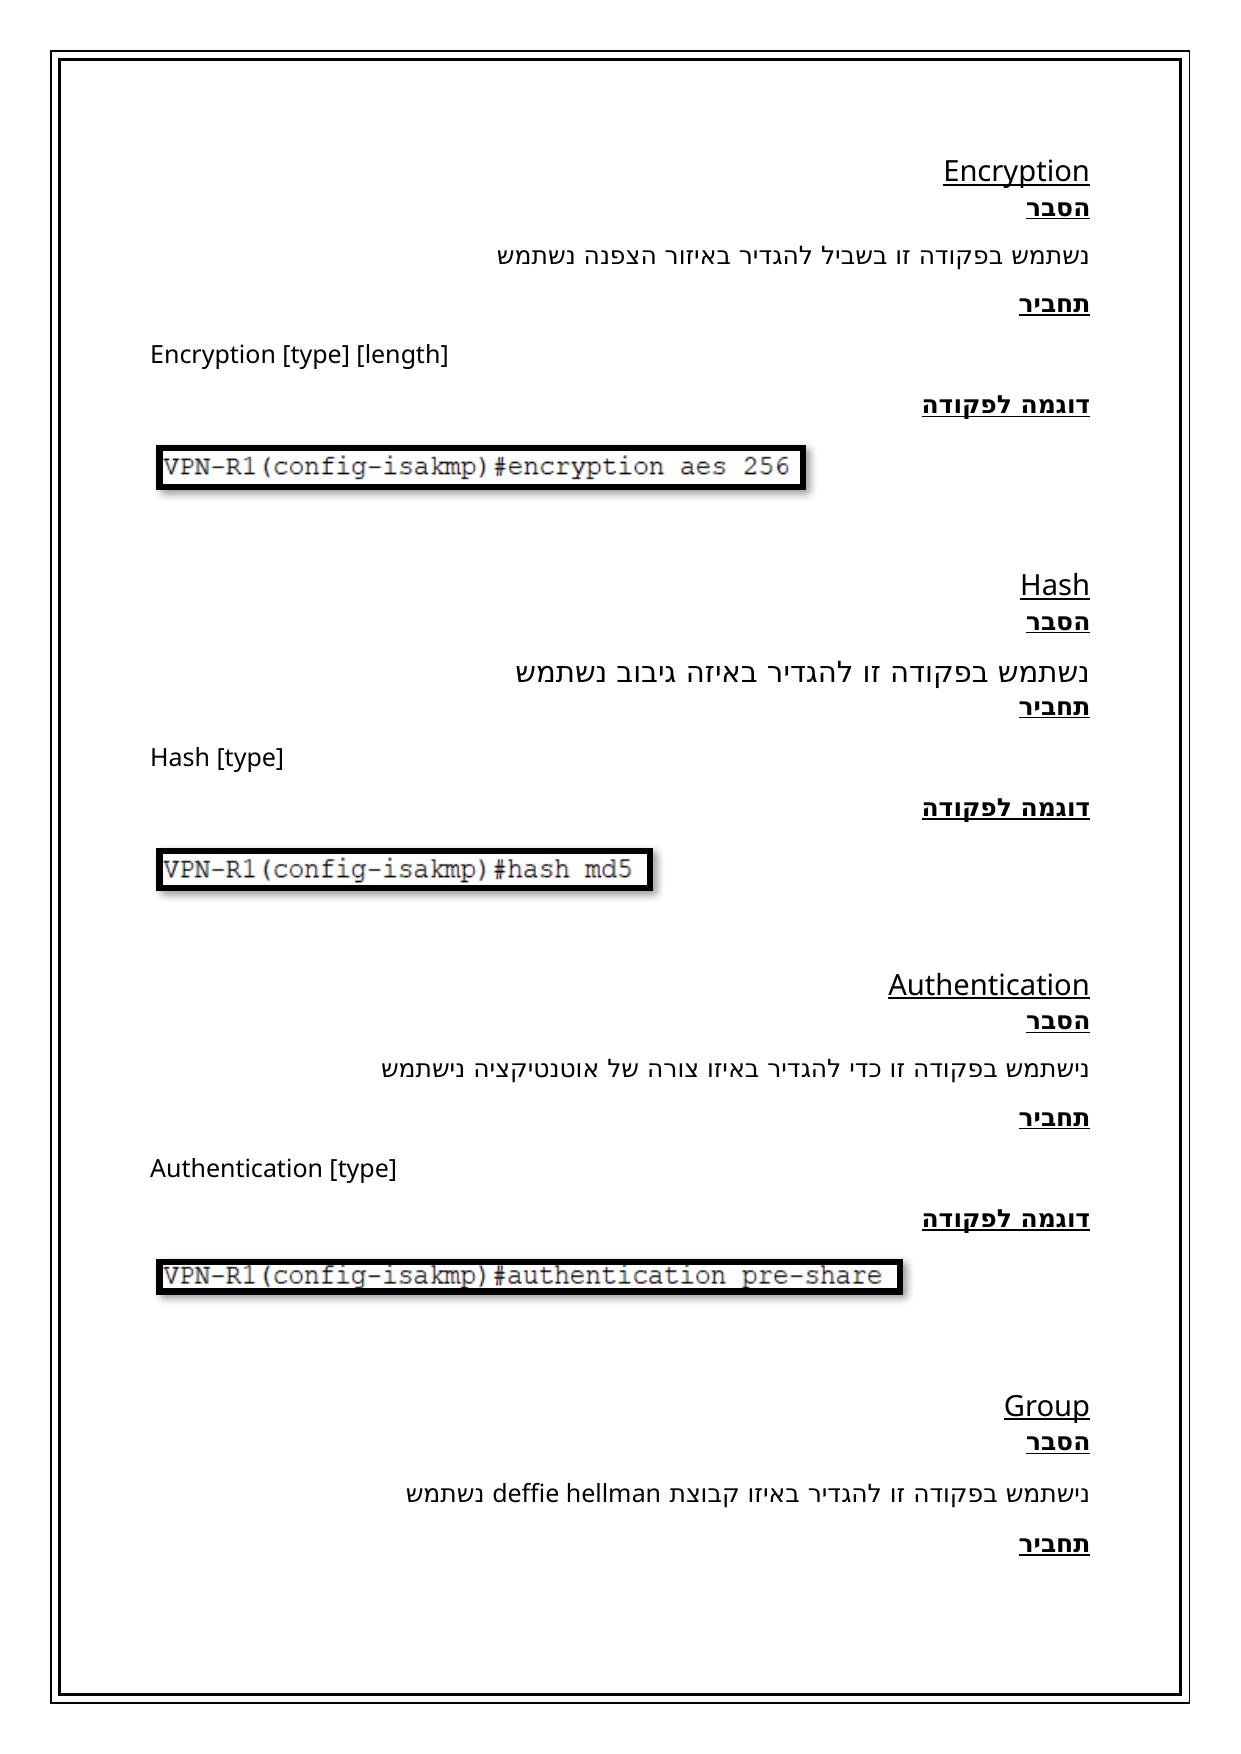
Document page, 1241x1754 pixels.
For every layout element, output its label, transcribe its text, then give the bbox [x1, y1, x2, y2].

text הסבר [150, 1007, 1090, 1036]
text הסבר [150, 607, 1090, 636]
subtitle Group [150, 1385, 1090, 1424]
text נישתמש בפקודה זו כדי להגדיר באיזו צורה של אוטנטיקציה נישתמש [150, 1055, 1090, 1084]
text דוגמה לפקודה [150, 793, 1090, 822]
text תחביר [150, 692, 1090, 721]
text Hash [type] [150, 740, 1090, 774]
text תחביר [150, 289, 1090, 318]
text נישתמש בפקודה זו להגדיר באיזו קבוצת deffie hellman נשתמש [150, 1476, 1090, 1510]
picture [163, 451, 800, 484]
text דוגמה לפקודה [150, 391, 1090, 420]
subtitle Authentication [150, 964, 1090, 1003]
text נשתמש בפקודה זו בשביל להגדיר באיזור הצפנה נשתמש [150, 241, 1090, 270]
subtitle Encryption [150, 150, 1090, 190]
picture [163, 1265, 897, 1288]
subtitle נשתמש בפקודה זו להגדיר באיזה גיבוב נשתמש [150, 655, 1090, 689]
picture [163, 854, 647, 885]
text תחביר [150, 1103, 1090, 1132]
text תחביר [150, 1529, 1090, 1558]
text דוגמה לפקודה [150, 1204, 1090, 1233]
text הסבר [150, 1428, 1090, 1457]
text Authentication [type] [150, 1151, 1090, 1185]
subtitle Hash [150, 564, 1090, 604]
text הסבר [150, 193, 1090, 222]
text Encryption [type] [length] [150, 337, 1090, 371]
